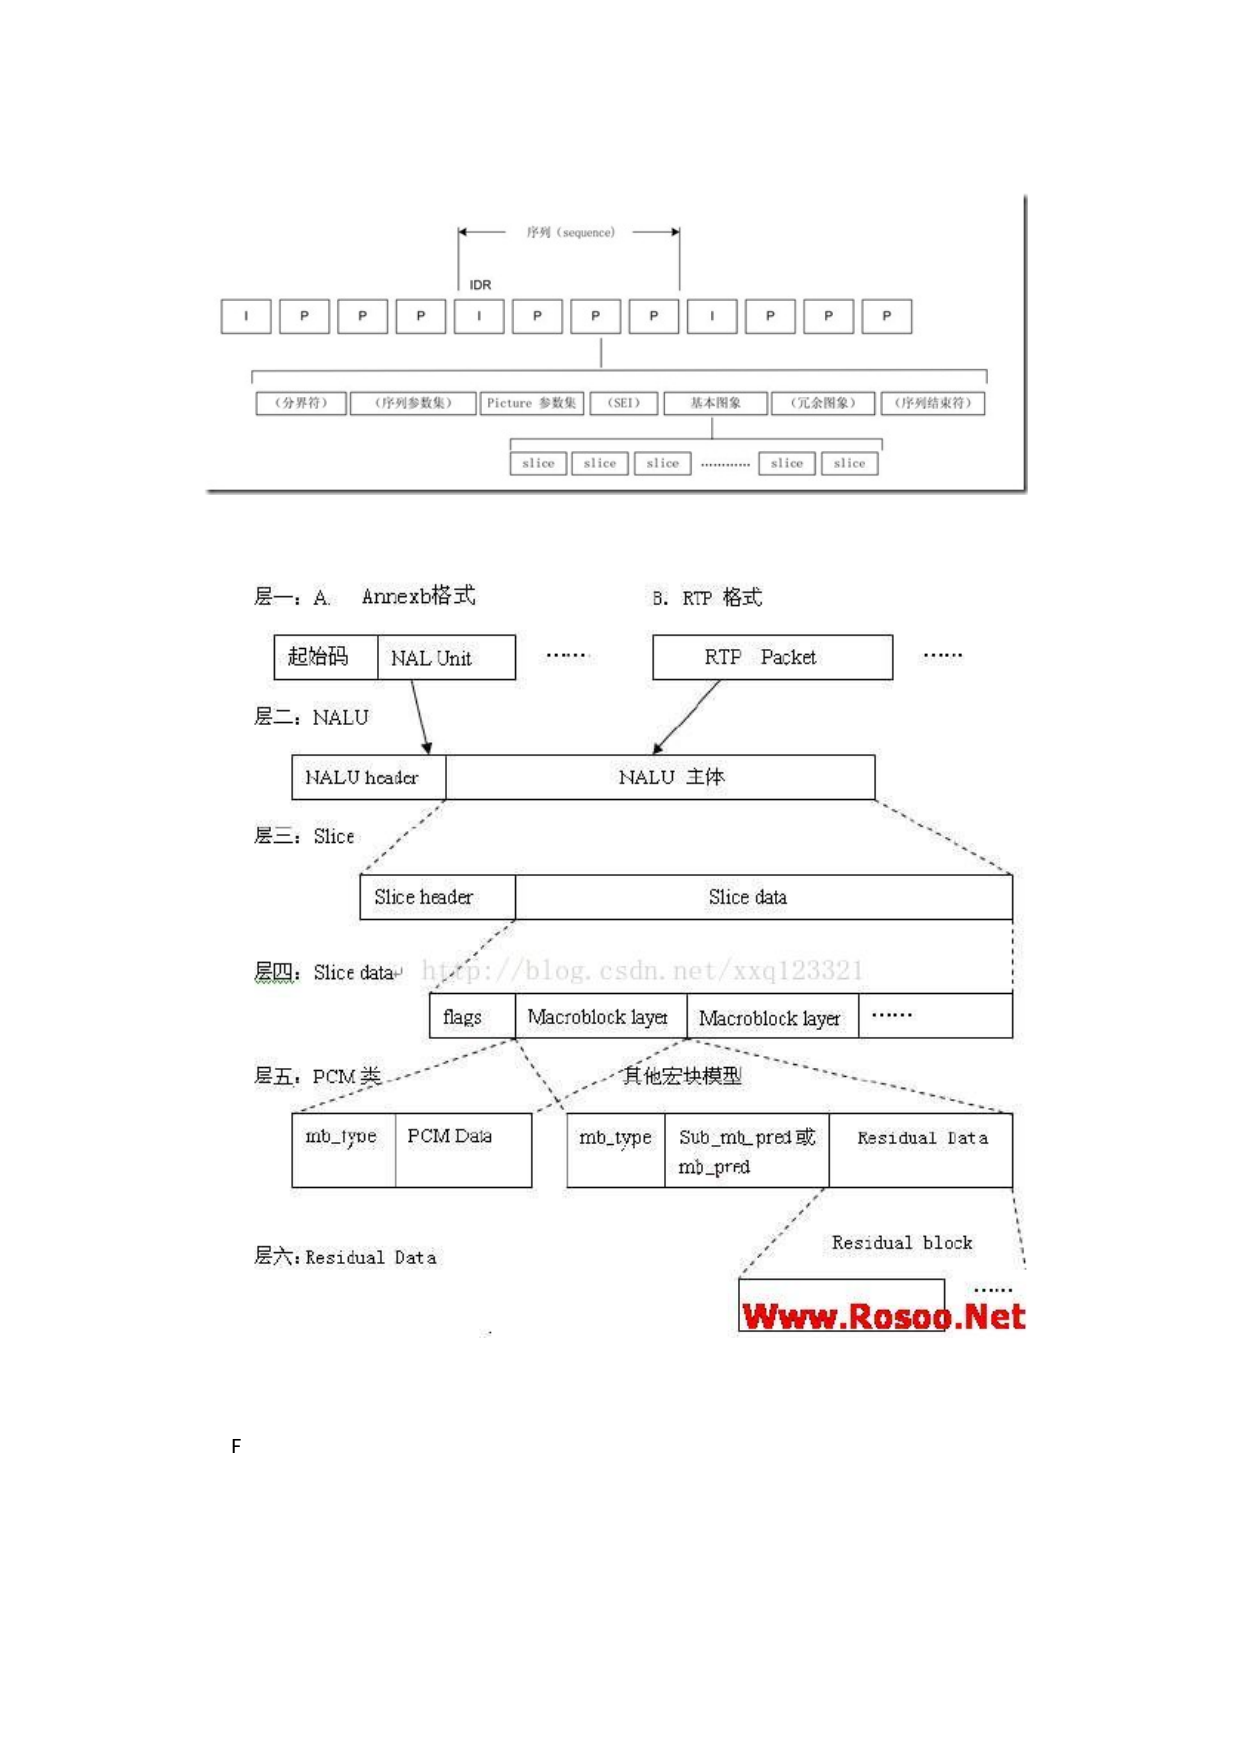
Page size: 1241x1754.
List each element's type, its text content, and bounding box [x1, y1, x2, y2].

picture [204, 193, 1028, 495]
text F [187, 1429, 1053, 1462]
picture [231, 572, 1027, 1338]
